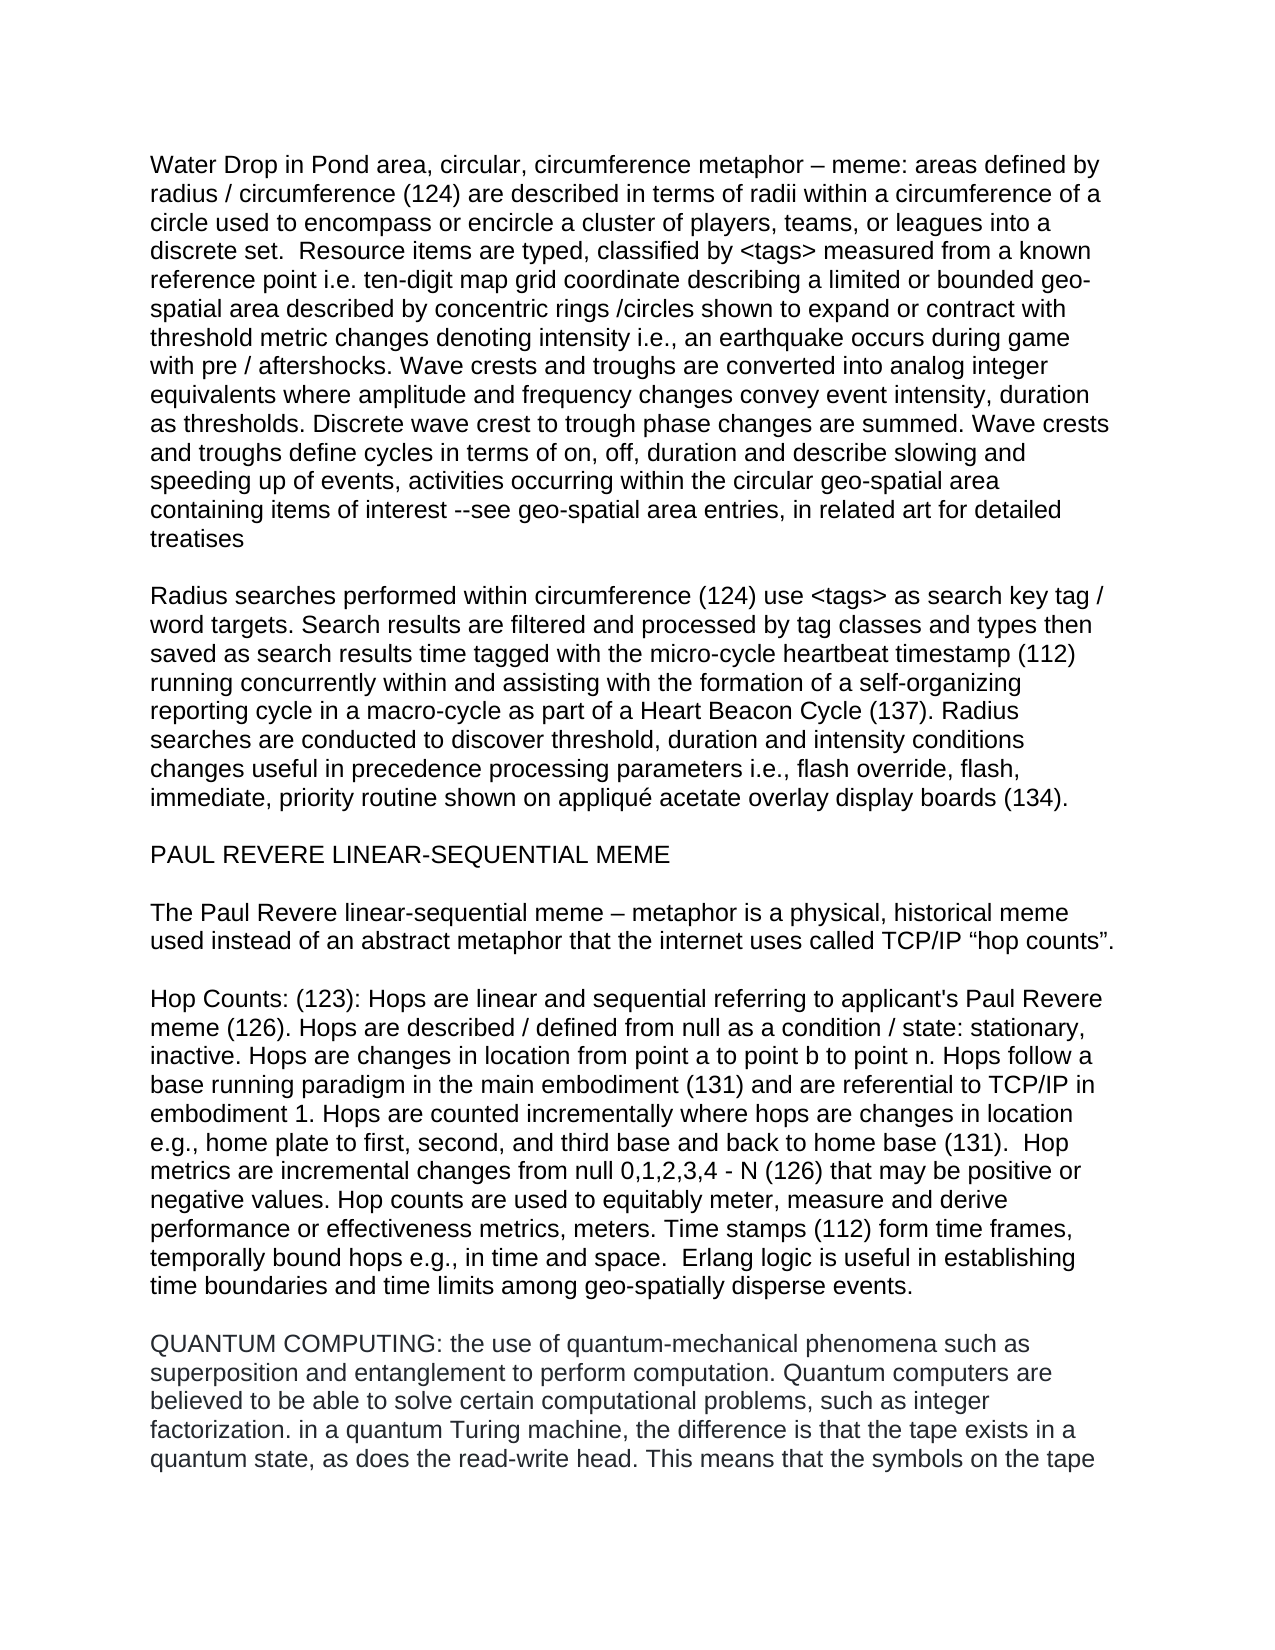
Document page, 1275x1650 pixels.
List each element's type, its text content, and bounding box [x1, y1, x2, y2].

text Radius searches performed within circumference (124) use <tags> as search key tag / word targets. Search results are filtered and processed by tag classes and types then saved as search results time tagged with the micro-cycle heartbeat timestamp (112) running concurrently within and assisting with the formation of a self-organizing reporting cycle in a macro-cycle as part of a Heart Beacon Cycle (137). Radius searches are conducted to discover threshold, duration and intensity conditions changes useful in precedence processing parameters i.e., flash override, flash, immediate, priority routine shown on appliqué acetate overlay display boards (134). [150, 581, 1116, 811]
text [150, 1329, 1125, 1472]
text meme (126). Hops are described / defined from null as a condition / state: stationary, inactive. Hops are changes in location from point a to point b to point n. Hops follow a base running paradigm in the main embodiment (131) and are referential to TCP/IP in embodiment 1. Hops are counted incrementally where hops are changes in location e.g., home plate to first, second, and third base and back to home base (131). Hop metrics are incremental changes from null 0,1,2,3,4 - N (126) that may be positive or negative values. Hop counts are used to equitably meter, measure and derive performance or effectiveness metrics, meters. Time stamps (112) form time frames, temporally bound hops e.g., in time and space. Erlang logic is useful in establishing time boundaries and time limits among geo-spatially disperse events. [150, 1012, 1116, 1300]
text PAUL REVERE LINEAR-SEQUENTIAL MEME [150, 840, 1116, 869]
text Water Drop in Pond area, circular, circumference metaphor – meme: areas defined by radius / circumference (124) are described in terms of radii within a circumference of a circle used to encompass or encircle a cluster of players, teams, or leagues into a discrete set. Resource items are typed, classified by <tags> measured from a known reference point i.e. ten-digit map grid coordinate describing a limited or bounded geo-spatial area described by concentric rings /circles shown to expand or contract with threshold metric changes denoting intensity i.e., an earthquake occurs during game with pre / aftershocks. Wave crests and troughs are converted into analog integer equivalents where amplitude and frequency changes convey event intensity, duration as thresholds. Discrete wave crest to trough phase changes are summed. Wave crests and troughs define cycles in terms of on, off, duration and describe slowing and speeding up of events, activities occurring within the circular geo-spatial area containing items of interest --see geo-spatial area entries, in related art for detailed treatises [150, 150, 1116, 552]
text Hop Counts: (123): Hops are linear and sequential referring to applicant's Paul Revere [150, 984, 1116, 1012]
text The Paul Revere linear-sequential meme – metaphor is a physical, historical meme used instead of an abstract metaphor that the internet uses called TCP/IP “hop counts”. [150, 897, 1116, 955]
